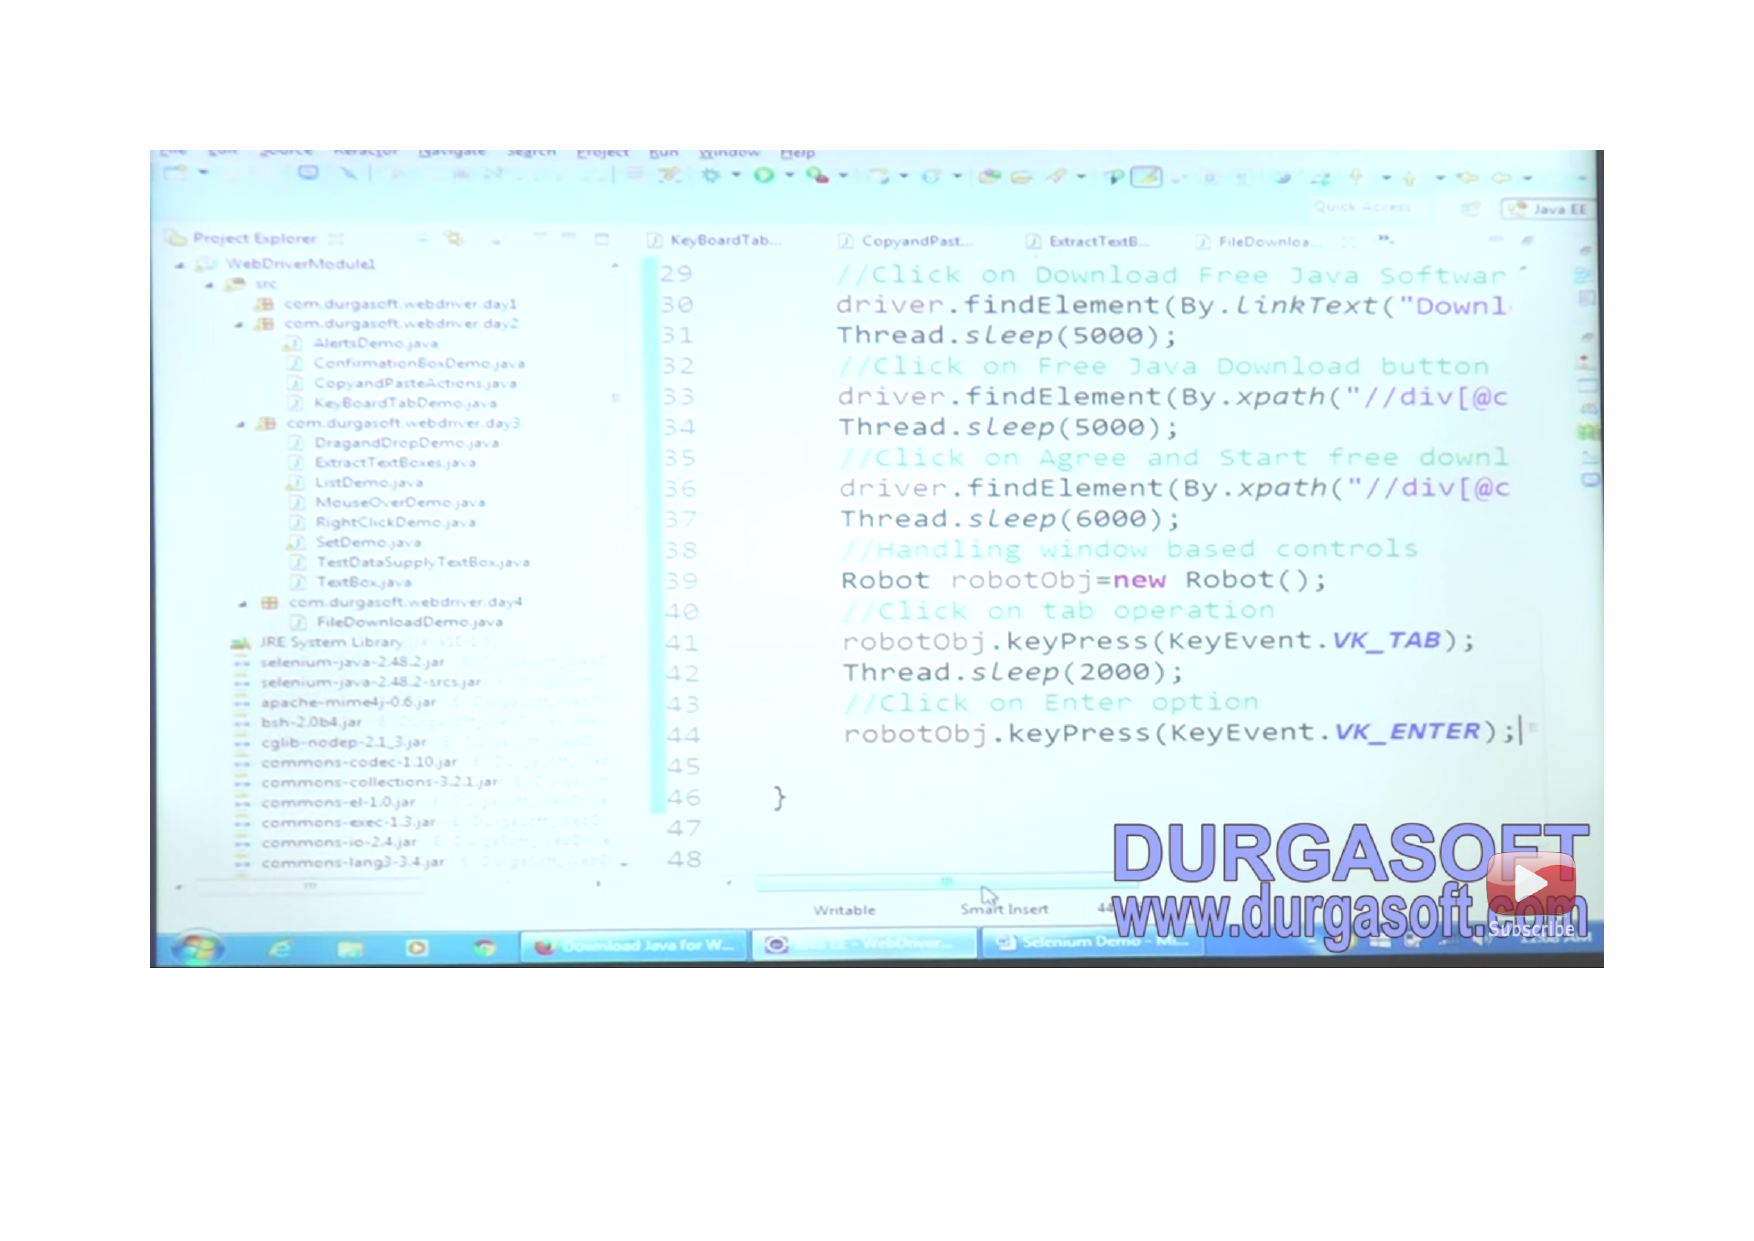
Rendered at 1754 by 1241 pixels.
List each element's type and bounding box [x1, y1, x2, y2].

picture [150, 150, 1604, 968]
